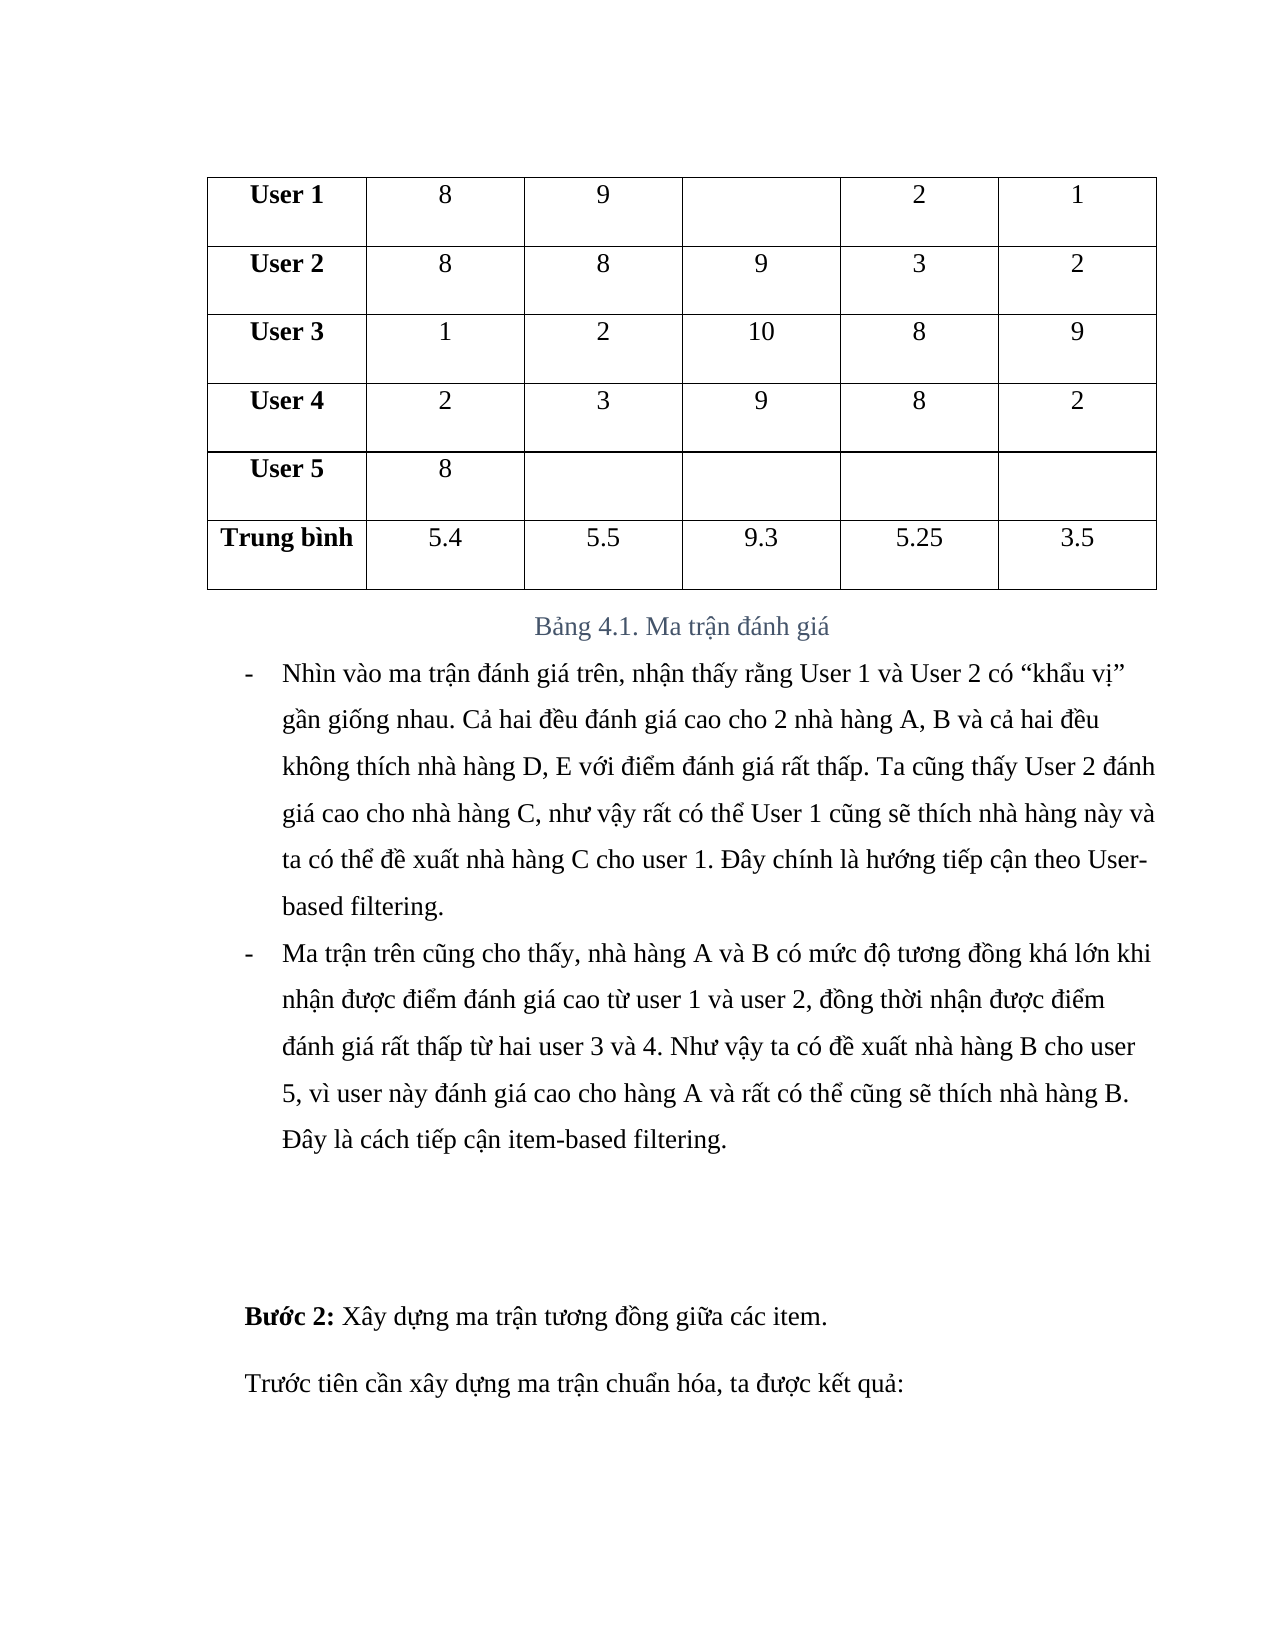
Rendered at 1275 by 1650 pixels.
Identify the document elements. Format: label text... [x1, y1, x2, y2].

table_cell [525, 453, 682, 520]
table_cell User 4 [208, 384, 366, 451]
table_cell 9 [999, 315, 1156, 383]
table_cell User 1 [208, 178, 366, 246]
table_cell 2 [525, 315, 682, 383]
table_cell User 2 [208, 247, 366, 314]
table_cell 2 [999, 384, 1156, 451]
table_cell [683, 178, 840, 246]
table_cell 8 [367, 178, 524, 246]
table_cell 10 [683, 315, 840, 383]
table_cell 2 [999, 247, 1156, 314]
table_cell User 5 [208, 453, 366, 520]
table_cell [999, 453, 1156, 520]
list Ma trận trên cũng cho thấy, nhà hàng A và B có mức độ tương đồng khá lớn khi nhận được điểm đánh giá cao từ user 1 và user 2, đồng thời nhận được điểm đánh giá rất thấp từ hai user 3 và 4. Như vậy ta có đề xuất nhà hàng B cho user 5, vì user này đánh giá cao cho hàng A và rất có thể cũng sẽ thích nhà hàng B. Đây là cách tiếp cận item-based filtering. [244, 937, 1157, 1155]
table_cell 3 [841, 247, 998, 314]
table_cell 8 [367, 247, 524, 314]
table_cell 3.5 [999, 521, 1156, 588]
table_cell 1 [999, 178, 1156, 246]
table_cell 5.5 [525, 521, 682, 588]
table_cell 8 [841, 384, 998, 451]
table_cell 5.4 [367, 521, 524, 588]
table_cell 9 [525, 178, 682, 246]
table_cell 8 [841, 315, 998, 383]
table_cell 2 [367, 384, 524, 451]
list Nhìn vào ma trận đánh giá trên, nhận thấy rằng User 1 và User 2 có “khẩu vị” gần giống nhau. Cả hai đều đánh giá cao cho 2 nhà hàng A, B và cả hai đều không thích nhà hàng D, E với điểm đánh giá rất thấp. Ta cũng thấy User 2 đánh giá cao cho nhà hàng C, như vậy rất có thể User 1 cũng sẽ thích nhà hàng này và ta có thể đề xuất nhà hàng C cho user 1. Đây chính là hướng tiếp cận theo User-based filtering. [244, 657, 1157, 921]
table_cell Trung bình [208, 521, 366, 588]
table_cell User 3 [208, 315, 366, 383]
table_cell 2 [841, 178, 998, 246]
table_cell 3 [525, 384, 682, 451]
table_cell 9 [683, 384, 840, 451]
table_cell 9 [683, 247, 840, 314]
table_cell 1 [367, 315, 524, 383]
text Trước tiên cần xây dựng ma trận chuẩn hóa, ta được kết quả: [244, 1368, 1157, 1399]
table_cell 8 [367, 453, 524, 520]
table_cell [841, 453, 998, 520]
table_cell [683, 453, 840, 520]
text Bảng 4.1. Ma trận đánh giá [207, 610, 1157, 641]
table_cell 9.3 [683, 521, 840, 588]
table_cell 5.25 [841, 521, 998, 588]
table_cell 8 [525, 247, 682, 314]
text Bước 2: Xây dựng ma trận tương đồng giữa các item. [244, 1300, 1157, 1331]
